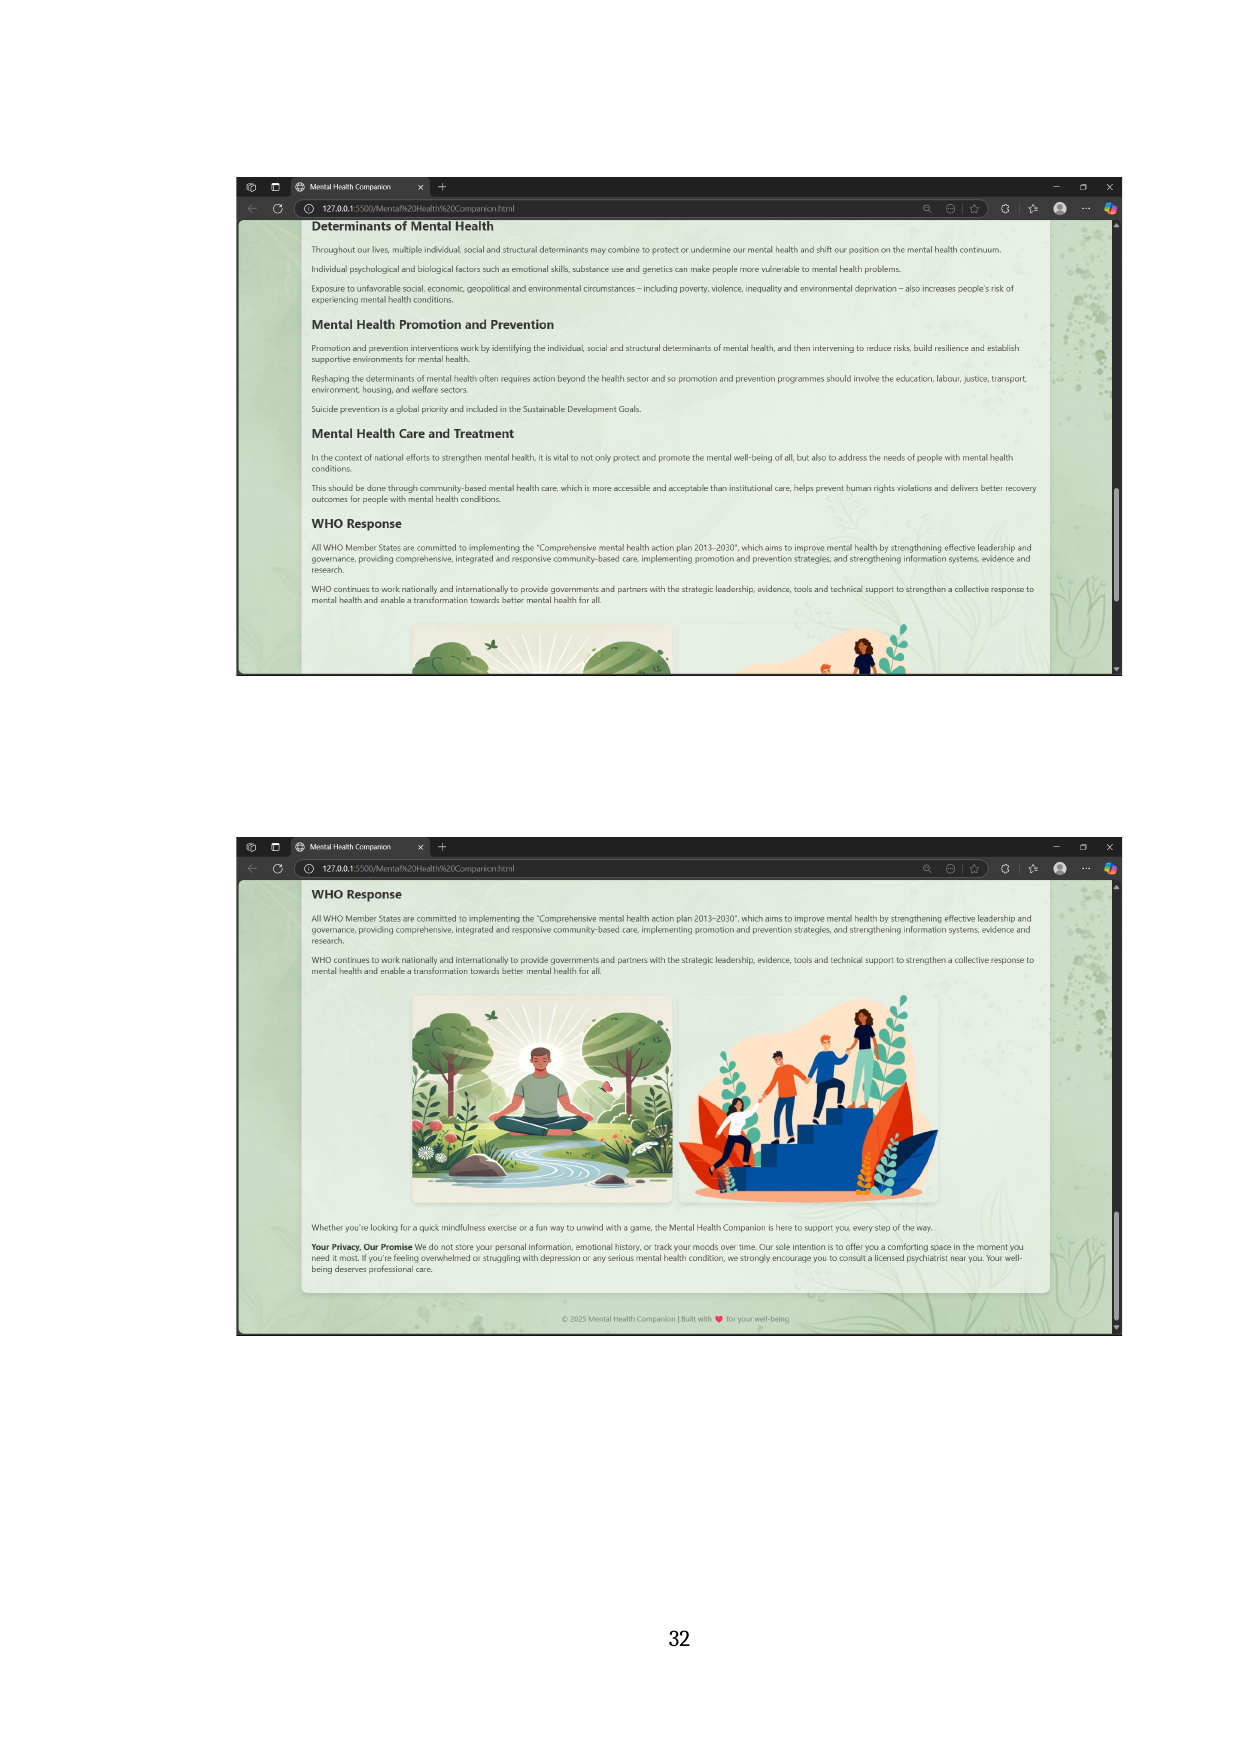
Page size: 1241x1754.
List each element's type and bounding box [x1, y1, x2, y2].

picture [236, 837, 1123, 1336]
picture [236, 177, 1123, 676]
